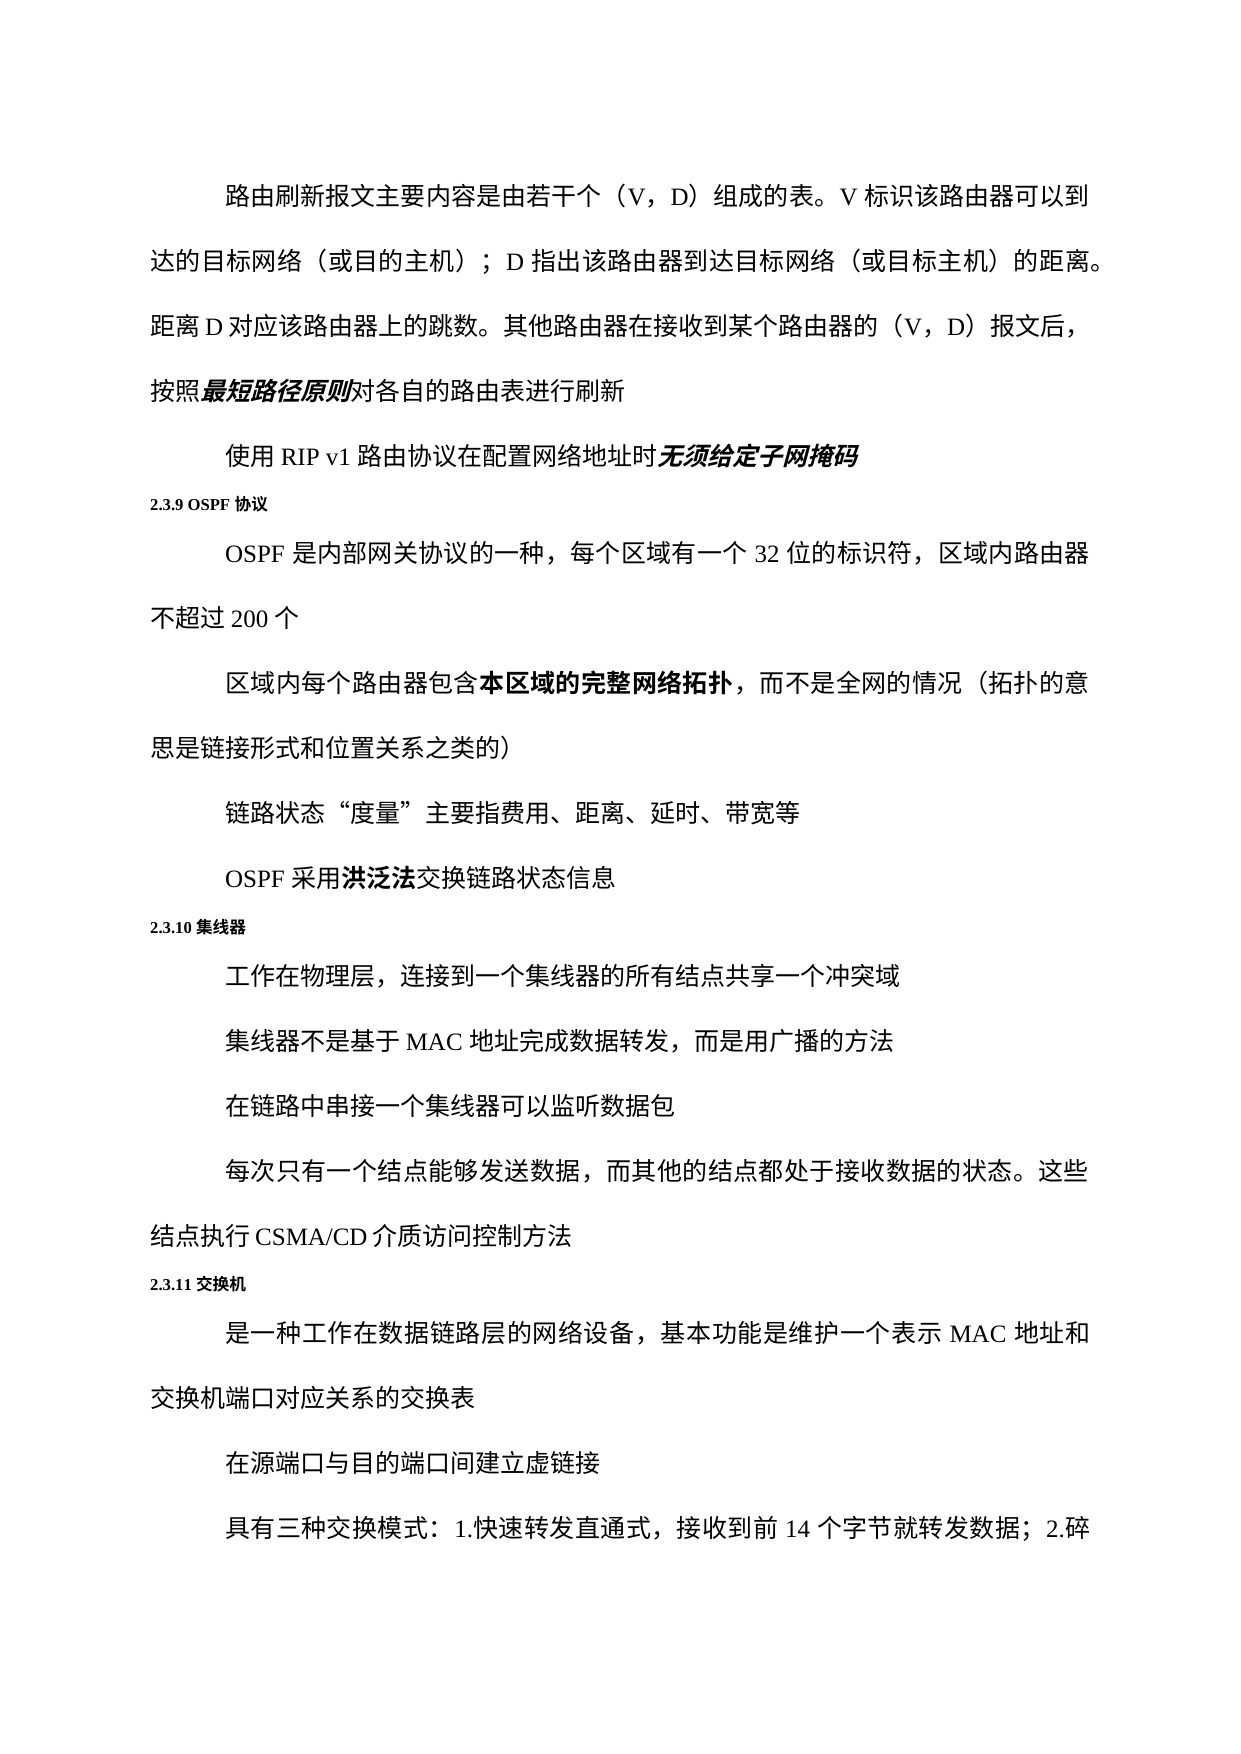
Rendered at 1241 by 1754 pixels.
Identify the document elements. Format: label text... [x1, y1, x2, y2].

list 每次只有一个结点能够发送数据，而其他的结点都处于接收数据的状态。这些结点执行CSMA/CD介质访问控制方法 [150, 1137, 1090, 1267]
list OSPF 是内部网关协议的一种，每个区域有一个 32 位的标识符，区域内路由器不超过 200 个 [150, 519, 1090, 649]
list 在源端口与目的端口间建立虚链接 [150, 1429, 1090, 1494]
list 路由刷新报文主要内容是由若干个（V，D）组成的表。V 标识该路由器可以到达的目标网络（或目的主机）；D 指出该路由器到达目标网络（或目标主机）的距离。距离D对应该路由器上的跳数。其他路由器在接收到某个路由器的（V，D）报文后，按照最短路径原则对各自的路由表进行刷新 [150, 162, 1090, 422]
list 工作在物理层，连接到一个集线器的所有结点共享一个冲突域 [150, 942, 1090, 1007]
list 在链路中串接一个集线器可以监听数据包 [150, 1072, 1090, 1137]
list 集线器不是基于 MAC 地址完成数据转发，而是用广播的方法 [150, 1007, 1090, 1072]
list OSPF 采用洪泛法交换链路状态信息 [150, 844, 1090, 909]
list 使用 RIP v1 路由协议在配置网络地址时无须给定子网掩码 [150, 422, 1090, 487]
text 2.3.11 交换机 [150, 1267, 1090, 1299]
list 链路状态“度量”主要指费用、距离、延时、带宽等 [150, 779, 1090, 844]
list 区域内每个路由器包含本区域的完整网络拓扑，而不是全网的情况（拓扑的意思是链接形式和位置关系之类的） [150, 649, 1090, 779]
list 是一种工作在数据链路层的网络设备，基本功能是维护一个表示 MAC 地址和交换机端口对应关系的交换表 [150, 1299, 1090, 1429]
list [150, 1494, 1090, 1559]
text 2.3.9 OSPF 协议 [150, 487, 1090, 519]
text 2.3.10 集线器 [150, 909, 1090, 942]
